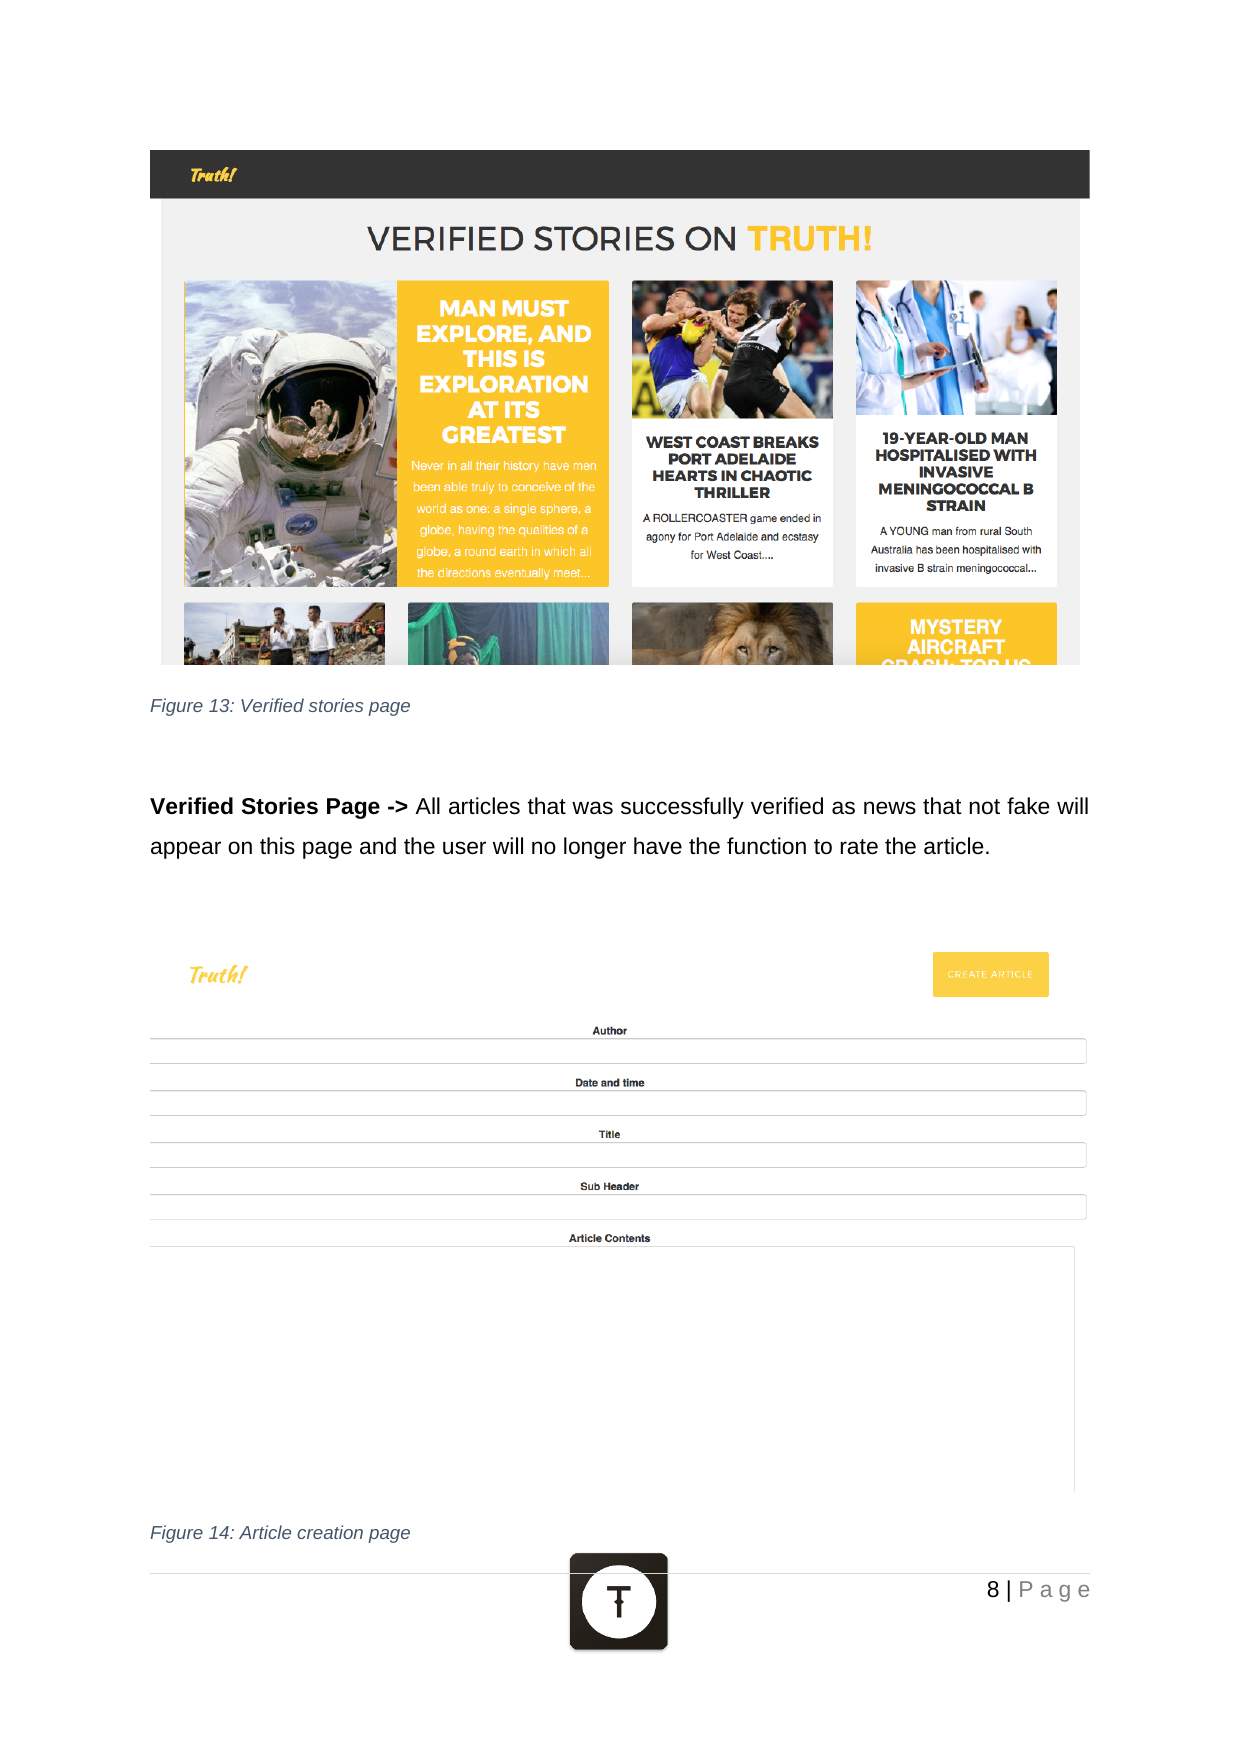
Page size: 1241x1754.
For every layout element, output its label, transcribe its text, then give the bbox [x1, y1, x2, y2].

text Verified Stories Page -> All articles that was successfully verified as news that not fake will appear on this page and the user will no longer have the function to rate the article. [150, 793, 1090, 859]
picture [150, 945, 1090, 1492]
picture [150, 150, 1090, 665]
picture [557, 1574, 680, 1662]
picture [557, 1543, 680, 1573]
